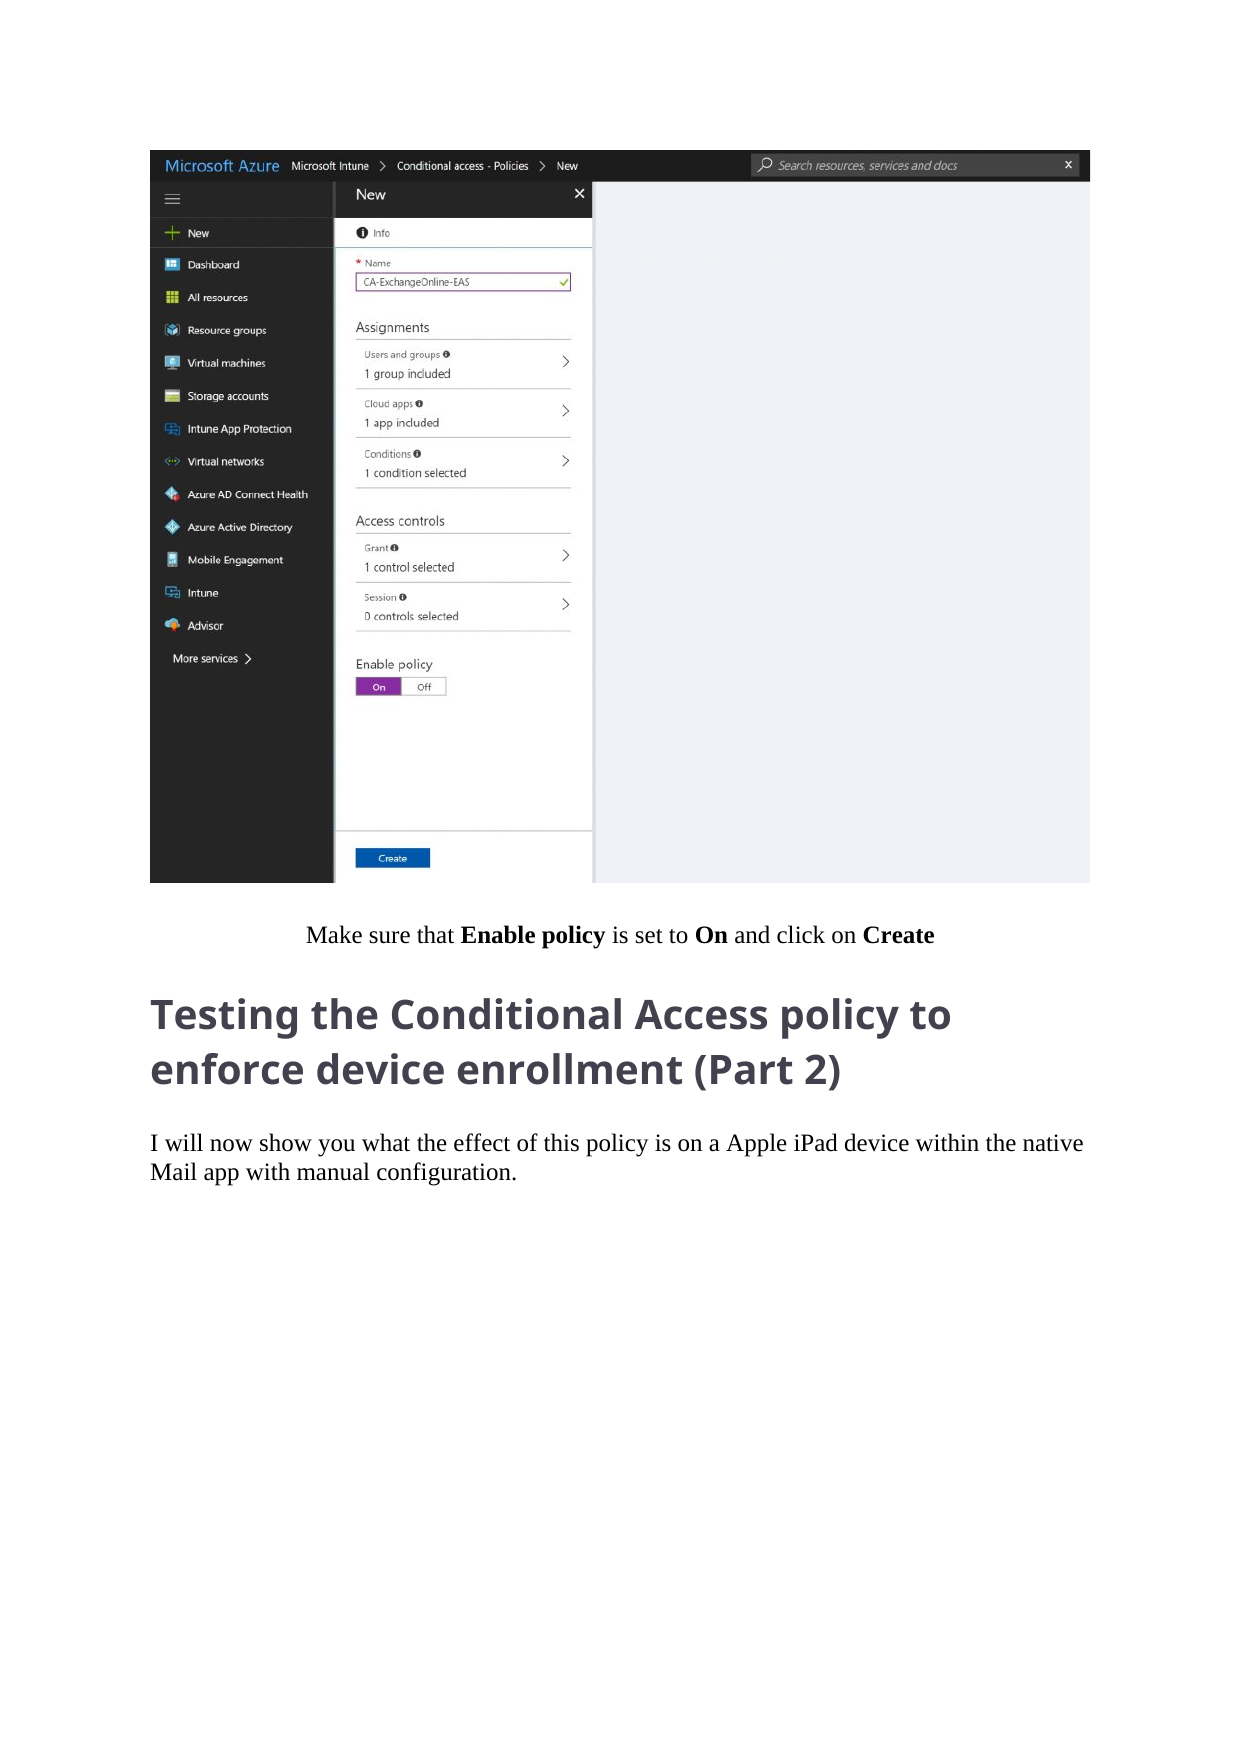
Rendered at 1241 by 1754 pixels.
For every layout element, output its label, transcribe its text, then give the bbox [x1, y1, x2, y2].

text I will now show you what the effect of this policy is on a Apple iPad device within the native Mail app with manual configuration. [150, 1128, 1090, 1185]
picture [150, 150, 1091, 883]
text Testing the Conditional Access policy to enforce device enrollment (Part 2) [150, 986, 1090, 1097]
text Make sure that Enable policy is set to On and click on Create [150, 920, 1090, 948]
